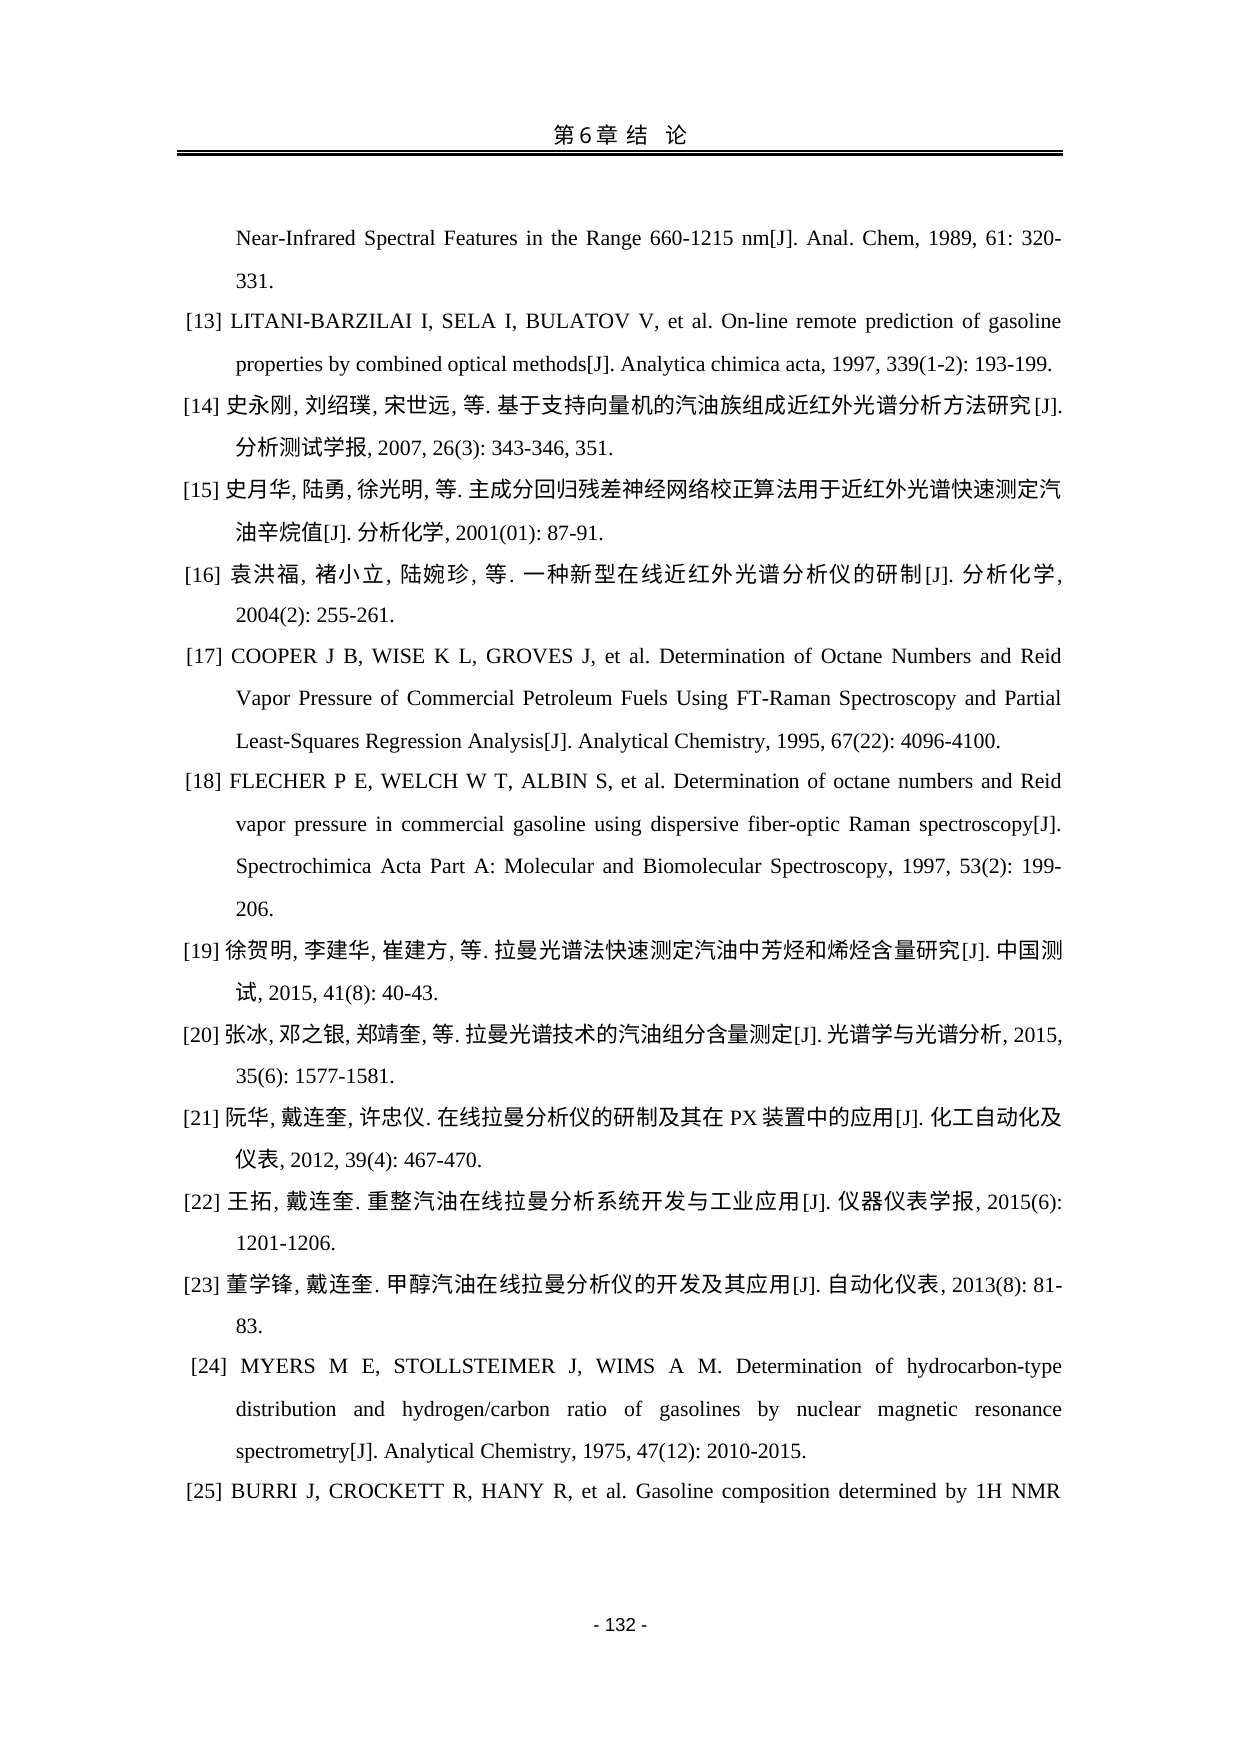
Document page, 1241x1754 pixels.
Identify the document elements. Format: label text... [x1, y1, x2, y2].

text [17] COOPER J B, WISE K L, GROVES J, et al. Determination of Octane Numbers and Reid Vapor Pressure of Commercial Petroleum Fuels Using FT-Raman Spectroscopy and Partial Least-Squares Regression Analysis[J]. Analytical Chemistry, 1995, 67(22): 4096-4100. [177, 638, 1063, 757]
text [20] 张冰, 邓之银, 郑靖奎, 等. 拉曼光谱技术的汽油组分含量测定[J]. 光谱学与光谱分析, 2015, 35(6): 1577-1581. [177, 1016, 1063, 1092]
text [177, 221, 1063, 297]
text [15] 史月华, 陆勇, 徐光明, 等. 主成分回归残差神经网络校正算法用于近红外光谱快速测定汽油辛烷值[J]. 分析化学, 2001(01): 87-91. [177, 471, 1063, 548]
text [23] 董学锋, 戴连奎. 甲醇汽油在线拉曼分析仪的开发及其应用[J]. 自动化仪表, 2013(8): 81-83. [177, 1266, 1063, 1343]
text [24] MYERS M E, STOLLSTEIMER J, WIMS A M. Determination of hydrocarbon-type distribution and hydrogen/carbon ratio of gasolines by nuclear magnetic resonance spectrometry[J]. Analytical Chemistry, 1975, 47(12): 2010-2015. [177, 1349, 1063, 1468]
text [13] LITANI-BARZILAI I, SELA I, BULATOV V, et al. On-line remote prediction of gasoline properties by combined optical methods[J]. Analytica chimica acta, 1997, 339(1-2): 193-199. [177, 304, 1063, 380]
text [177, 1474, 1063, 1508]
text [19] 徐贺明, 李建华, 崔建方, 等. 拉曼光谱法快速测定汽油中芳烃和烯烃含量研究[J]. 中国测试, 2015, 41(8): 40-43. [177, 931, 1063, 1008]
text [14] 史永刚, 刘绍璞, 宋世远, 等. 基于支持向量机的汽油族组成近红外光谱分析方法研究[J]. 分析测试学报, 2007, 26(3): 343-346, 351. [177, 387, 1063, 463]
text [21] 阮华, 戴连奎, 许忠仪. 在线拉曼分析仪的研制及其在PX装置中的应用[J]. 化工自动化及仪表, 2012, 39(4): 467-470. [177, 1099, 1063, 1175]
text [22] 王拓, 戴连奎. 重整汽油在线拉曼分析系统开发与工业应用[J]. 仪器仪表学报, 2015(6): 1201-1206. [177, 1183, 1063, 1260]
text [16] 袁洪福, 褚小立, 陆婉珍, 等. 一种新型在线近红外光谱分析仪的研制[J]. 分析化学, 2004(2): 255-261. [177, 556, 1063, 632]
text [18] FLECHER P E, WELCH W T, ALBIN S, et al. Determination of octane numbers and Reid vapor pressure in commercial gasoline using dispersive fiber-optic Raman spectroscopy[J]. Spectrochimica Acta Part A: Molecular and Biomolecular Spectroscopy, 1997, 53(2): 199-206. [177, 764, 1063, 925]
